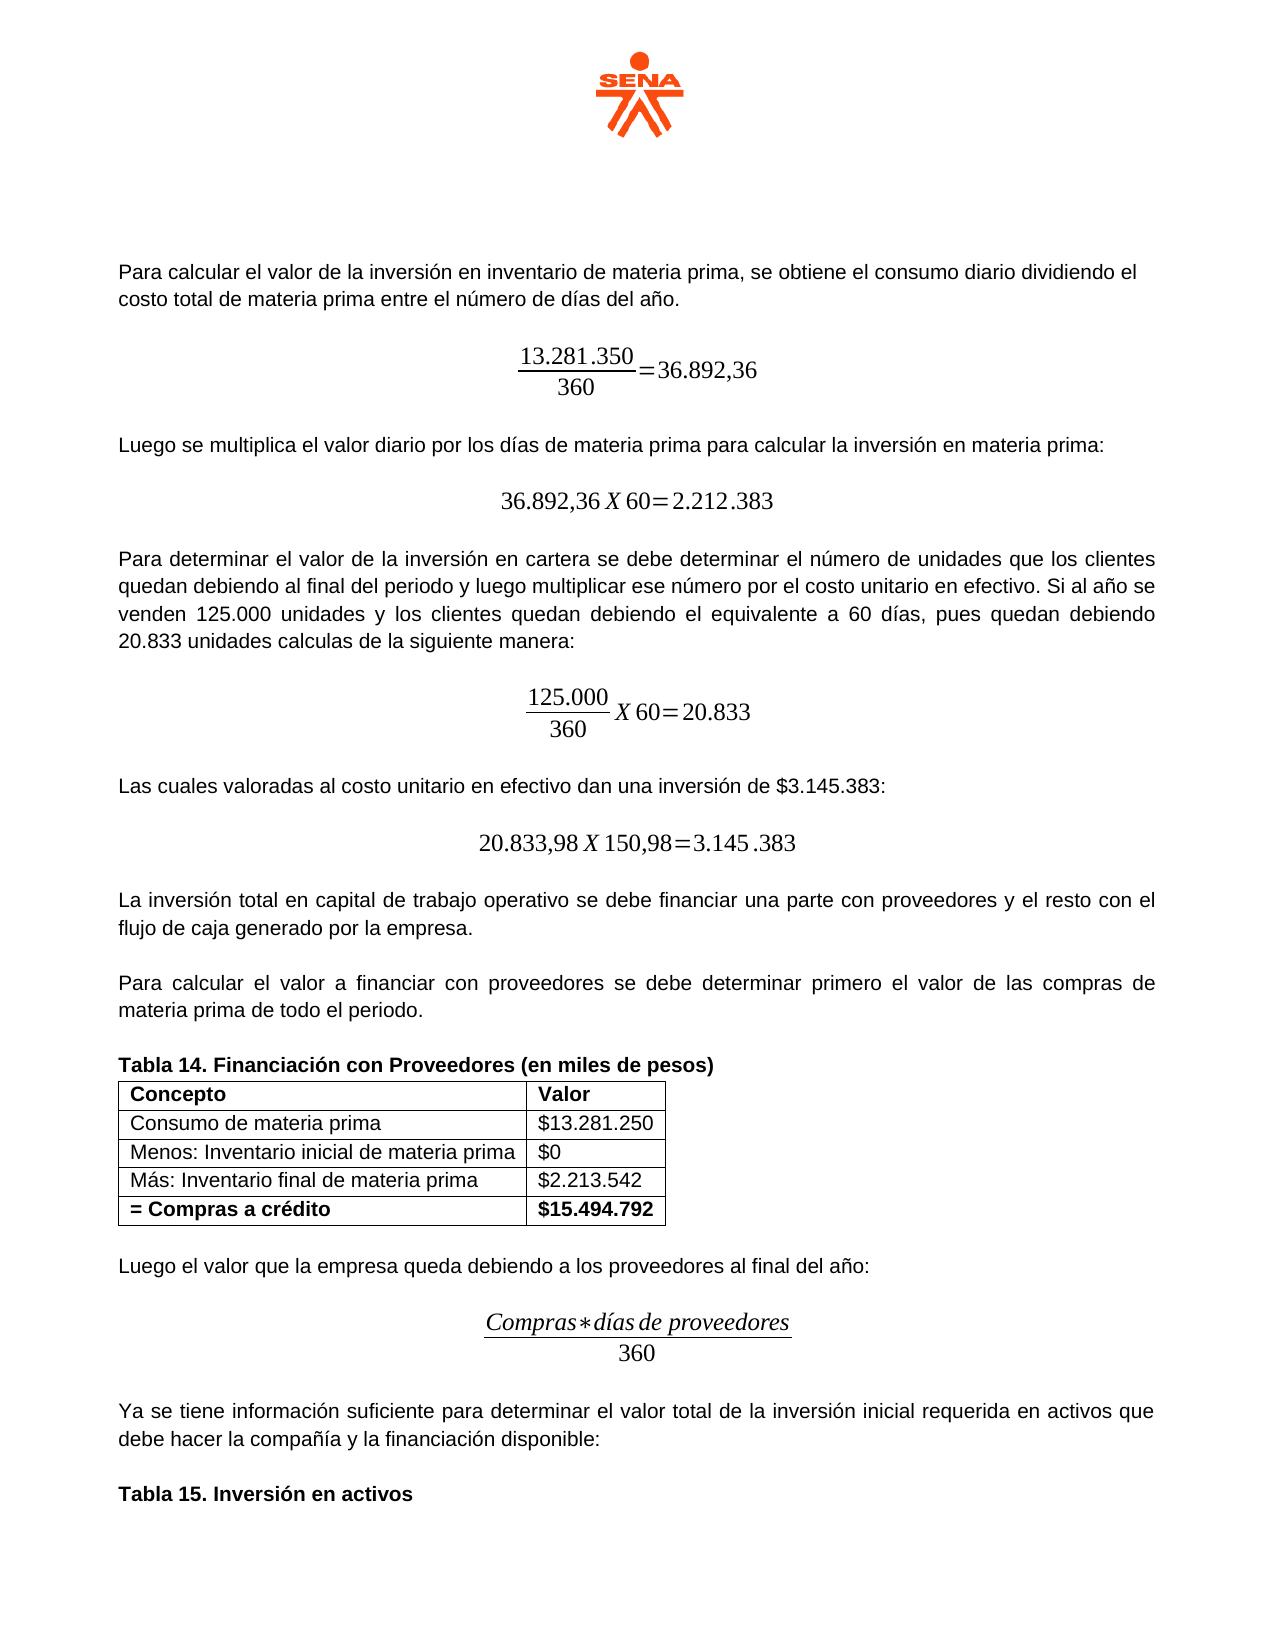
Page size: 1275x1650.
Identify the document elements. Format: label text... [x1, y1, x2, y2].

table_cell Más: Inventario final de materia prima [119, 1168, 526, 1196]
text Las cuales valoradas al costo unitario en efectivo dan una inversión de $3.145.383: [118, 774, 1157, 798]
text Luego se multiplica el valor diario por los días de materia prima para calcular la inversión en materia prima: [118, 432, 1157, 456]
table_cell $0 [527, 1140, 665, 1167]
table_cell = Compras a crédito [119, 1197, 526, 1225]
picture [585, 48, 690, 142]
table_cell Menos: Inventario inicial de materia prima [119, 1140, 526, 1167]
text Tabla 14. Financiación con Proveedores (en miles de pesos) [118, 1053, 1157, 1077]
table_header Concepto [119, 1082, 526, 1109]
text Para calcular el valor de la inversión en inventario de materia prima, se obtiene el consumo diario dividiendo el costo total de materia prima entre el número de días del año. [118, 260, 1157, 311]
table_cell $13.281.250 [527, 1111, 665, 1138]
text Para determinar el valor de la inversión en cartera se debe determinar el número de unidades que los clientes quedan debiendo al final del periodo y luego multiplicar ese número por el costo unitario en efectivo. Si al año se venden 125.000 unidades y los clientes quedan debiendo el equivalente a 60 días, pues quedan debiendo 20.833 unidades calculas de la siguiente manera: [118, 546, 1157, 653]
text Tabla 15. Inversión en activos [118, 1481, 1157, 1505]
table_cell $15.494.792 [527, 1197, 665, 1225]
table_header Valor [527, 1082, 665, 1109]
table_cell $2.213.542 [527, 1168, 665, 1196]
text Ya se tiene información suficiente para determinar el valor total de la inversión inicial requerida en activos que debe hacer la compañía y la financiación disponible: [118, 1399, 1157, 1450]
text La inversión total en capital de trabajo operativo se debe financiar una parte con proveedores y el resto con el flujo de caja generado por la empresa. [118, 888, 1157, 940]
text Luego el valor que la empresa queda debiendo a los proveedores al final del año: [118, 1253, 1157, 1277]
table_cell Consumo de materia prima [119, 1111, 526, 1138]
text Para calcular el valor a financiar con proveedores se debe determinar primero el valor de las compras de materia prima de todo el periodo. [118, 971, 1157, 1022]
